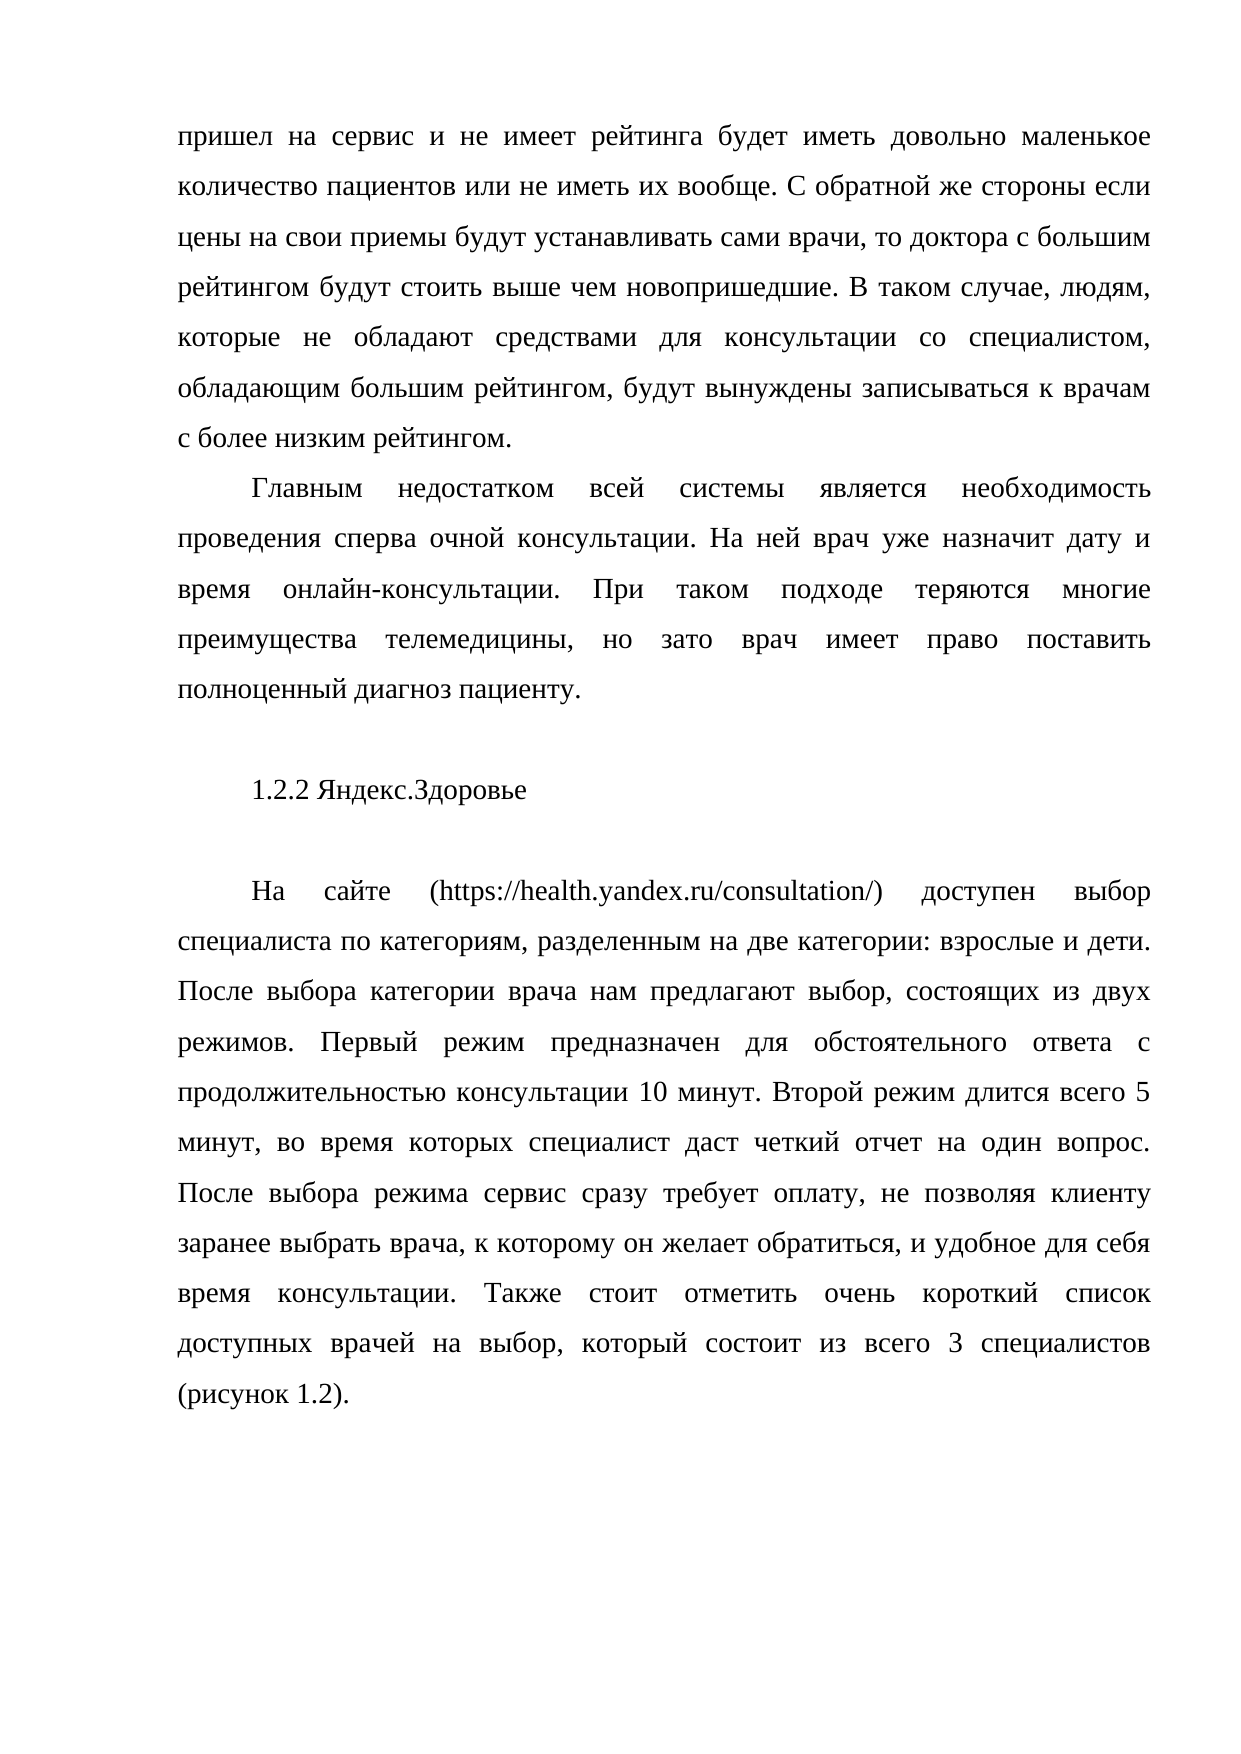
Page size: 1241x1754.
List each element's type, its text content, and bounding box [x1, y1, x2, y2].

text На сайте (https://health.yandex.ru/consultation/) доступен выбор специалиста по категориям, разделенным на две категории: взрослые и дети. После выбора категории врача нам предлагают выбор, состоящих из двух режимов. Первый режим предназначен для обстоятельного ответа с продолжительностью консультации 10 минут. Второй режим длится всего 5 минут, во время которых специалист даст четкий отчет на один вопрос. После выбора режима сервис сразу требует оплату, не позволяя клиенту заранее выбрать врача, к которому он желает обратиться, и удобное для себя время консультации. Также стоит отметить очень короткий список доступных врачей на выбор, который состоит из всего 3 специалистов (рисунок 1.2). [177, 873, 1152, 1409]
text 1.2.2 Яндекс.Здоровье [177, 772, 1152, 806]
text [177, 118, 1152, 453]
text Главным недостатком всей системы является необходимость проведения сперва очной консультации. На ней врач уже назначит дату и время онлайн-консультации. При таком подходе теряются многие преимущества телемедицины, но зато врач имеет право поставить полноценный диагноз пациенту. [177, 470, 1152, 705]
